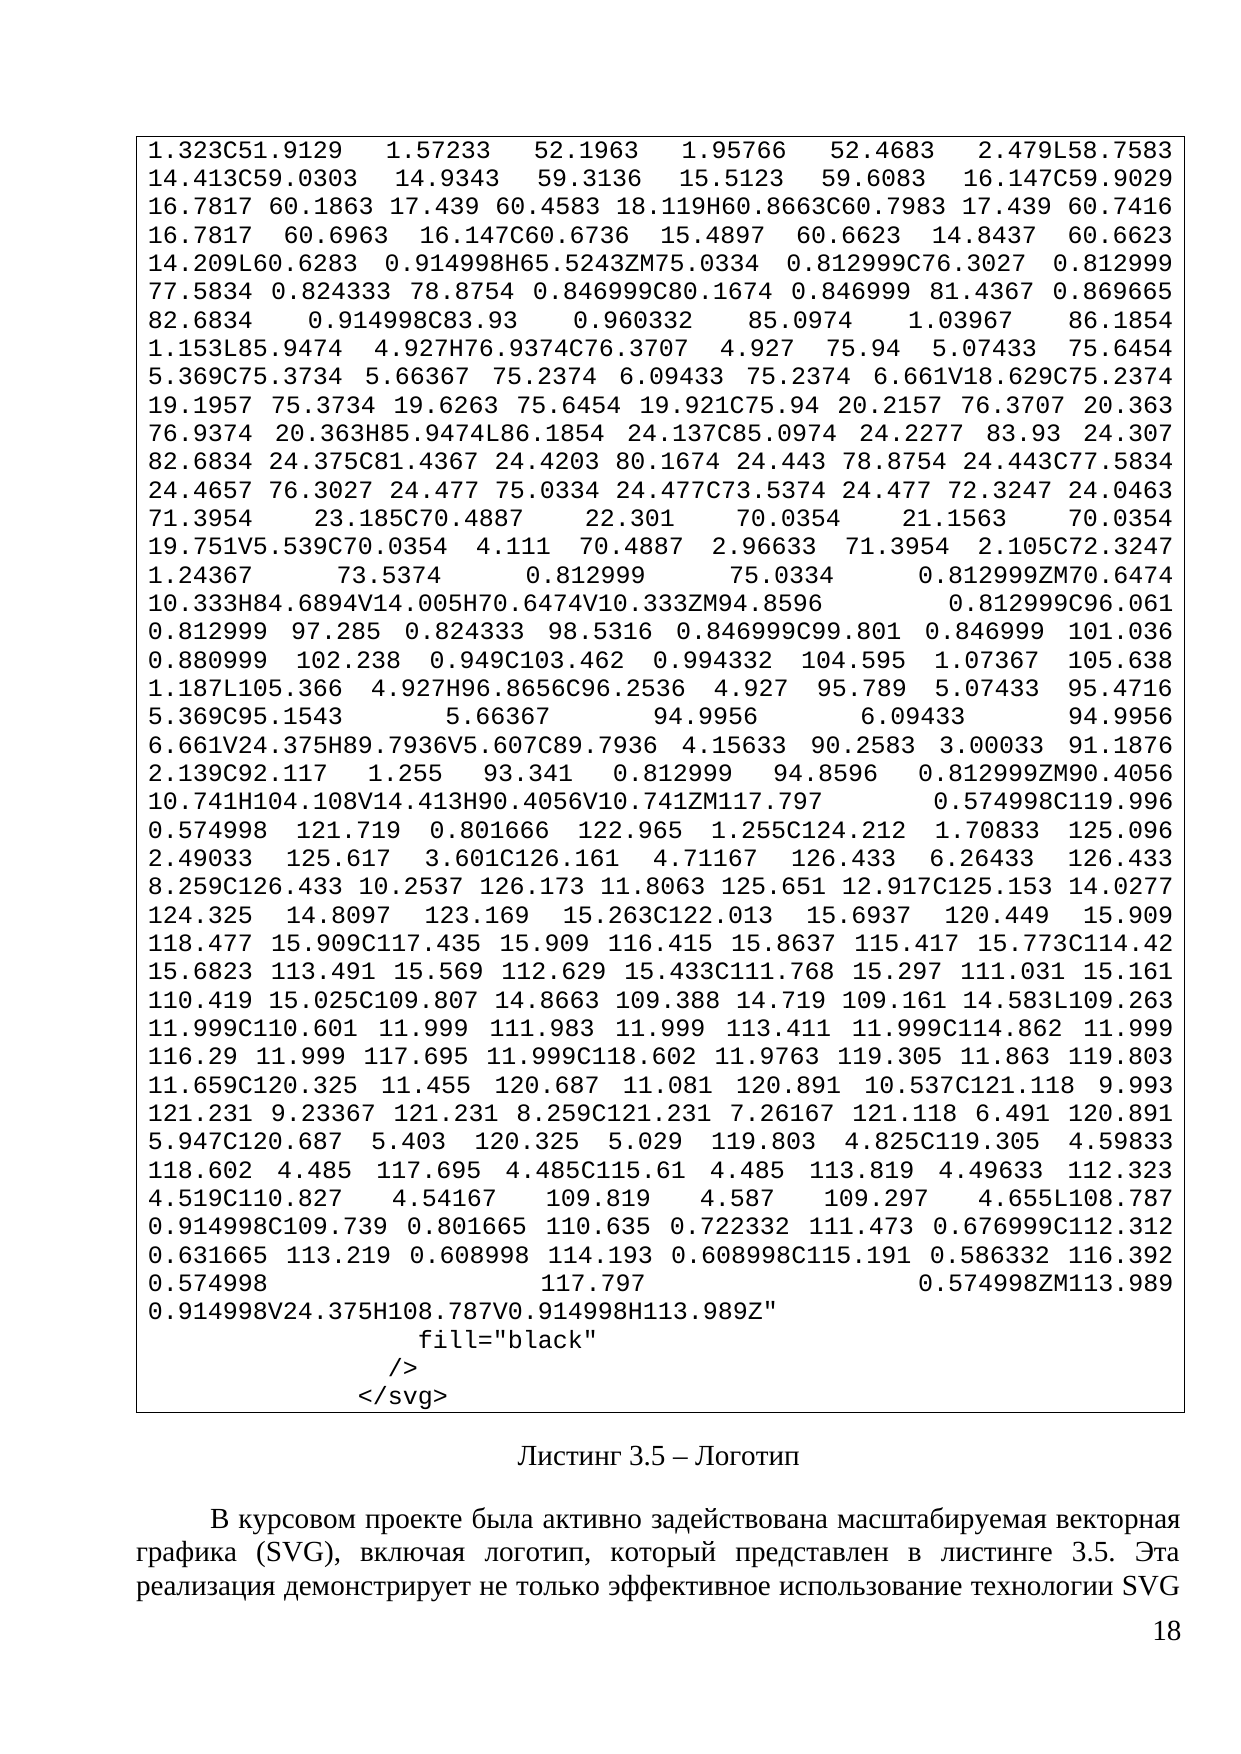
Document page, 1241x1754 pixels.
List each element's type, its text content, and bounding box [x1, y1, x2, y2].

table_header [137, 137, 1184, 1412]
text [136, 1501, 1181, 1602]
text Листинг 3.5 – Логотип [136, 1438, 1181, 1472]
